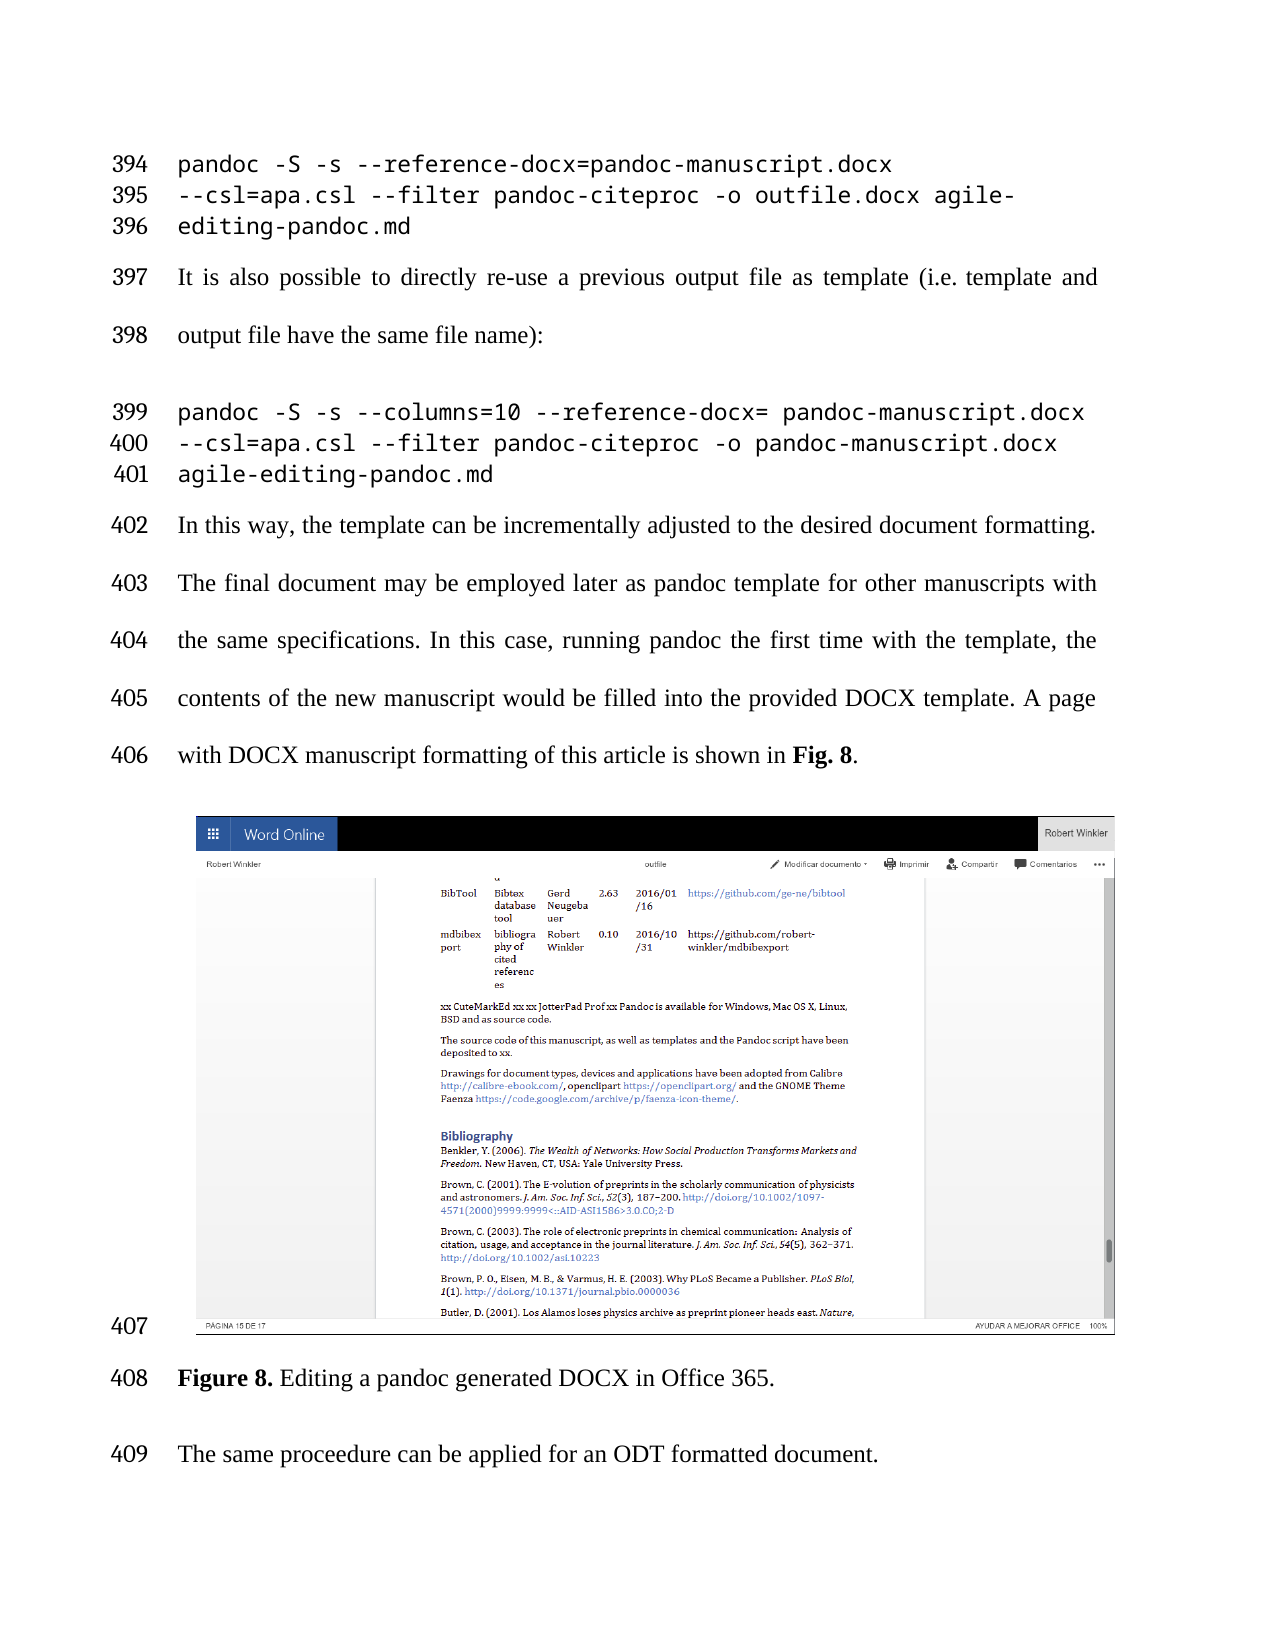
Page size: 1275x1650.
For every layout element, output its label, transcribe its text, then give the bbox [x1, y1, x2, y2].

text The same proceedure can be applied for an ODT formatted document. [177, 1439, 1098, 1468]
text pandoc -S -s --columns=10 --reference-docx= pandoc-manuscript.docx --csl=apa.csl --filter pandoc-citeproc -o pandoc-manuscript.docx agile-editing-pandoc.md [177, 396, 1098, 490]
text pandoc -S -s --reference-docx=pandoc-manuscript.docx --csl=apa.csl --filter pandoc-citeproc -o outfile.docx agile-editing-pandoc.md [177, 148, 1098, 241]
text It is also possible to directly re-use a previous output file as template (i.e. template and output file have the same file name): [177, 262, 1098, 348]
text In this way, the template can be incrementally adjusted to the desired document formatting. The final document may be employed later as pandoc template for other manuscripts with the same specifications. In this case, running pandoc the first time with the template, the contents of the new manuscript would be filled into the provided DOCX template. A page with DOCX manuscript formatting of this article is shown in Fig. 8. [177, 511, 1098, 769]
picture [196, 816, 1115, 1335]
